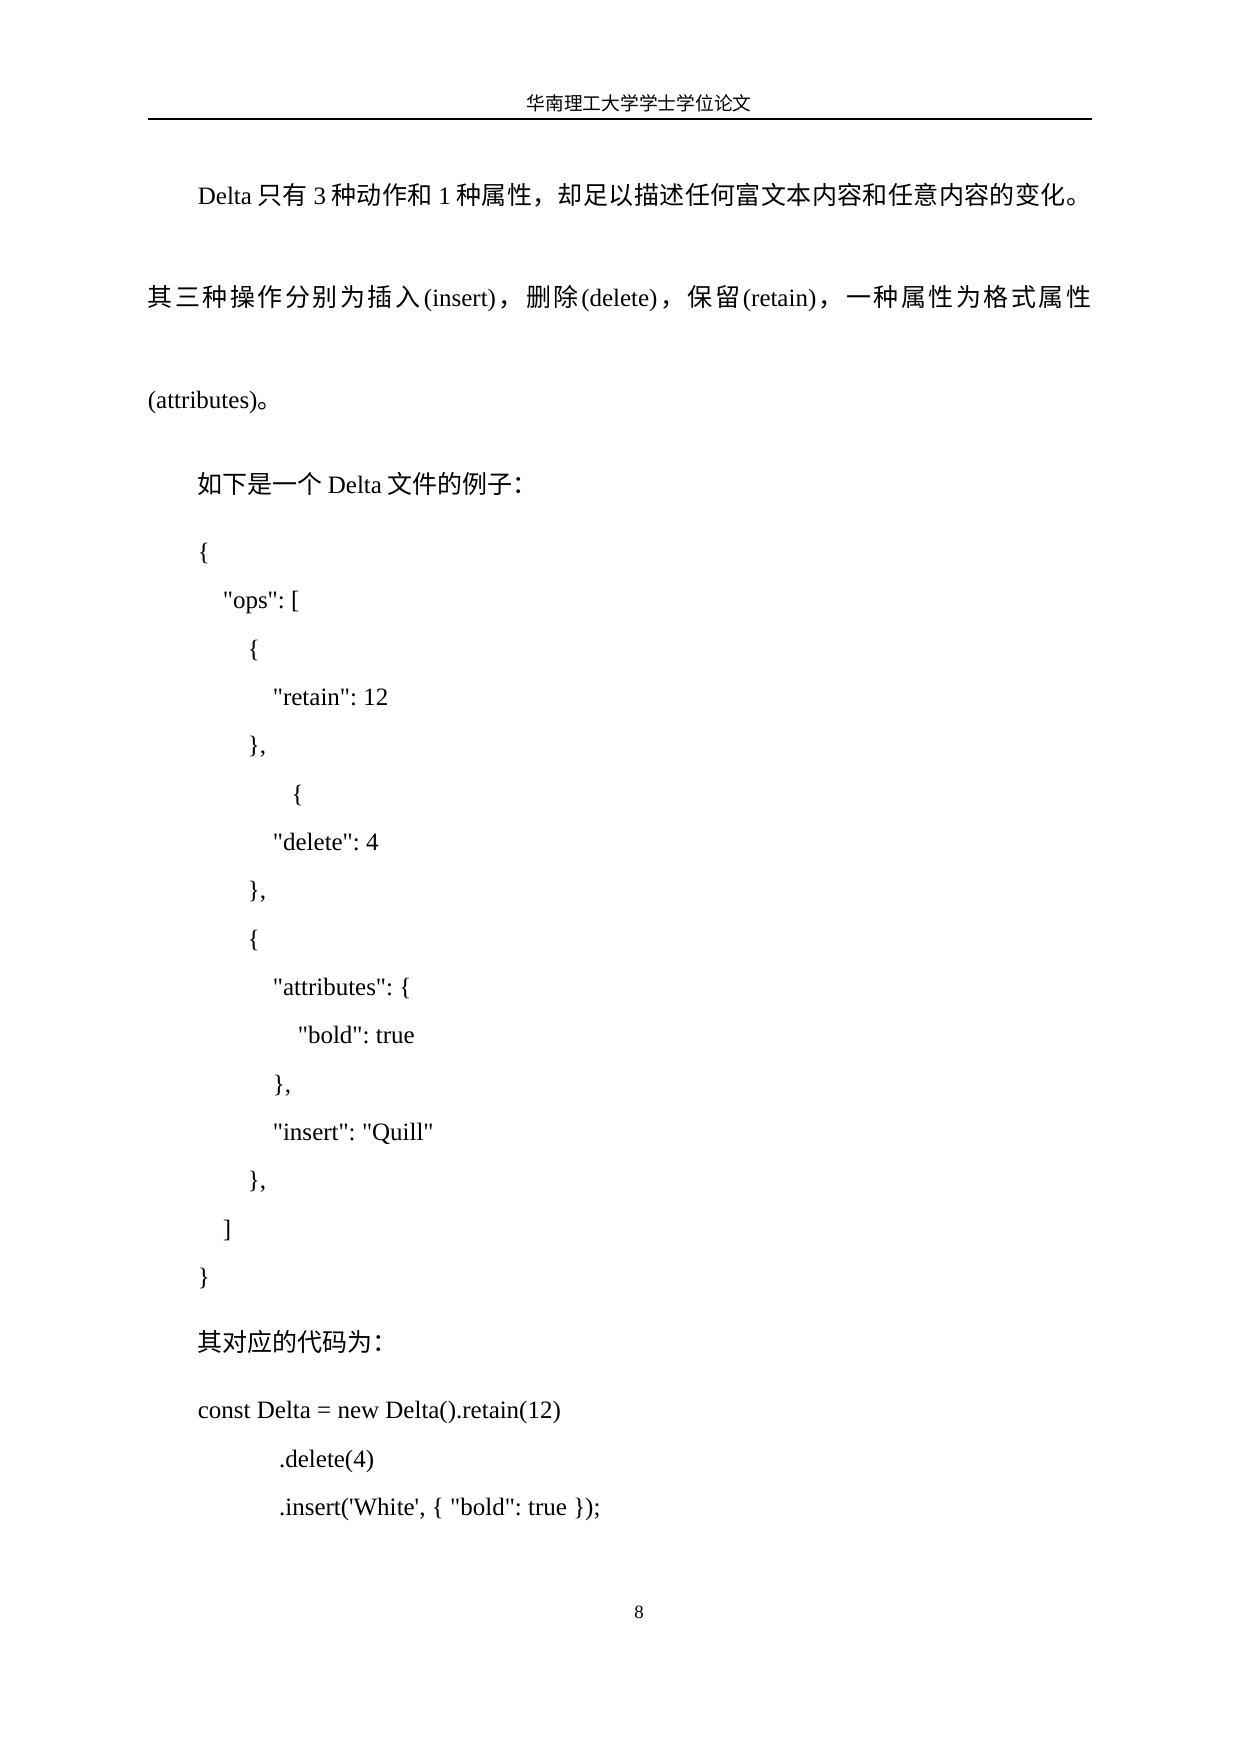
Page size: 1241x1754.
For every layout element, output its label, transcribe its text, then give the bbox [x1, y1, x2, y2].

text }, [148, 1163, 1092, 1197]
text } [148, 1260, 1092, 1294]
text const Delta = new Delta().retain(12) [148, 1393, 1092, 1427]
text "ops": [ [148, 583, 1092, 617]
text }, [148, 873, 1092, 907]
text "delete": 4 [148, 825, 1092, 859]
text .delete(4) [148, 1441, 1092, 1475]
text { [148, 631, 1092, 665]
text ] [148, 1211, 1092, 1245]
text { [148, 535, 1092, 569]
text "retain": 12 [148, 680, 1092, 714]
text }, [148, 1066, 1092, 1100]
text "insert": "Quill" [148, 1115, 1092, 1149]
text 如下是一个Delta文件的例子： [148, 450, 1092, 518]
text .insert('White', { "bold": true }); [148, 1489, 1092, 1523]
text 其对应的代码为： [148, 1308, 1092, 1376]
text Delta只有3种动作和1种属性，却足以描述任何富文本内容和任意内容的变化。其三种操作分别为插入(insert)，删除(delete)，保留(retain)，一种属性为格式属性(attributes)。 [148, 161, 1092, 433]
text { [273, 776, 1092, 810]
text }, [148, 728, 1092, 762]
text "bold": true [148, 1018, 1092, 1052]
text "attributes": { [148, 970, 1092, 1004]
text { [148, 921, 1092, 955]
